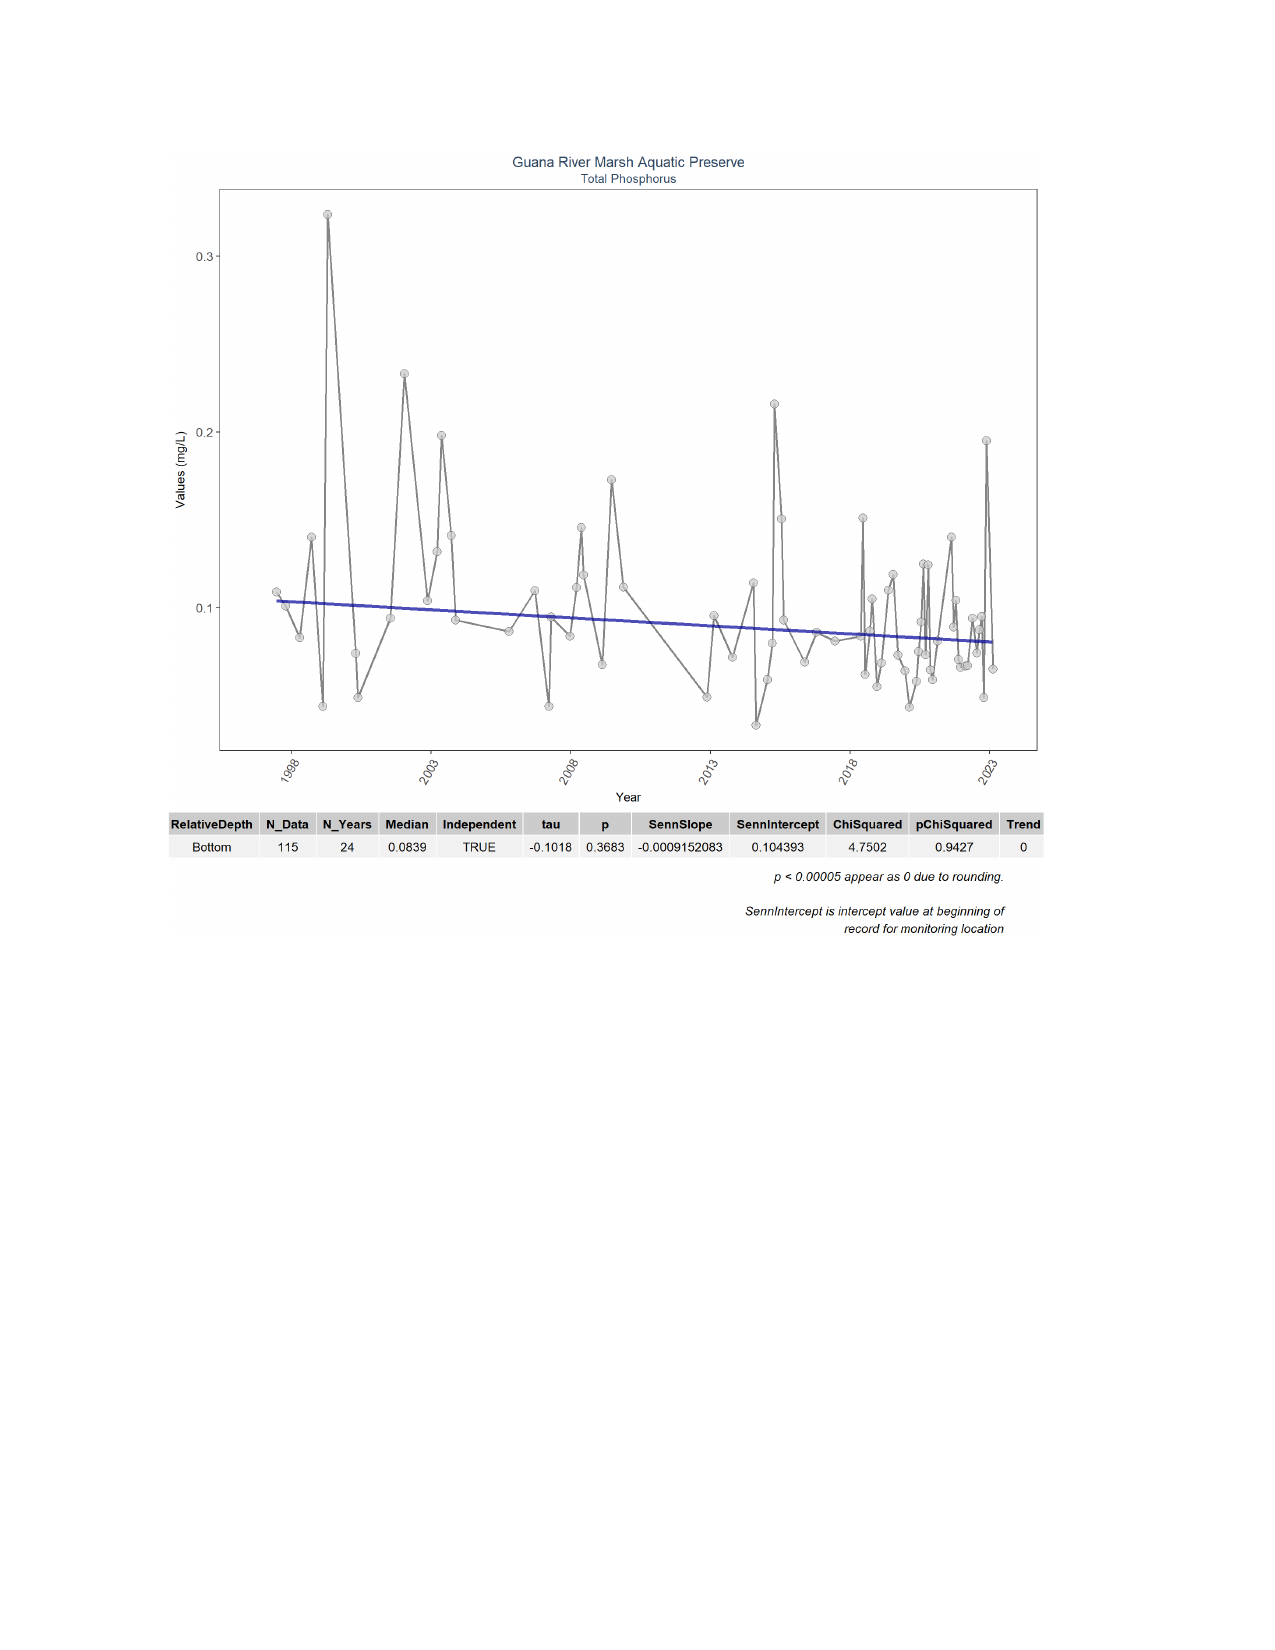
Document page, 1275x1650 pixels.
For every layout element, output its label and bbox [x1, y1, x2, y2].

picture [168, 150, 1044, 938]
